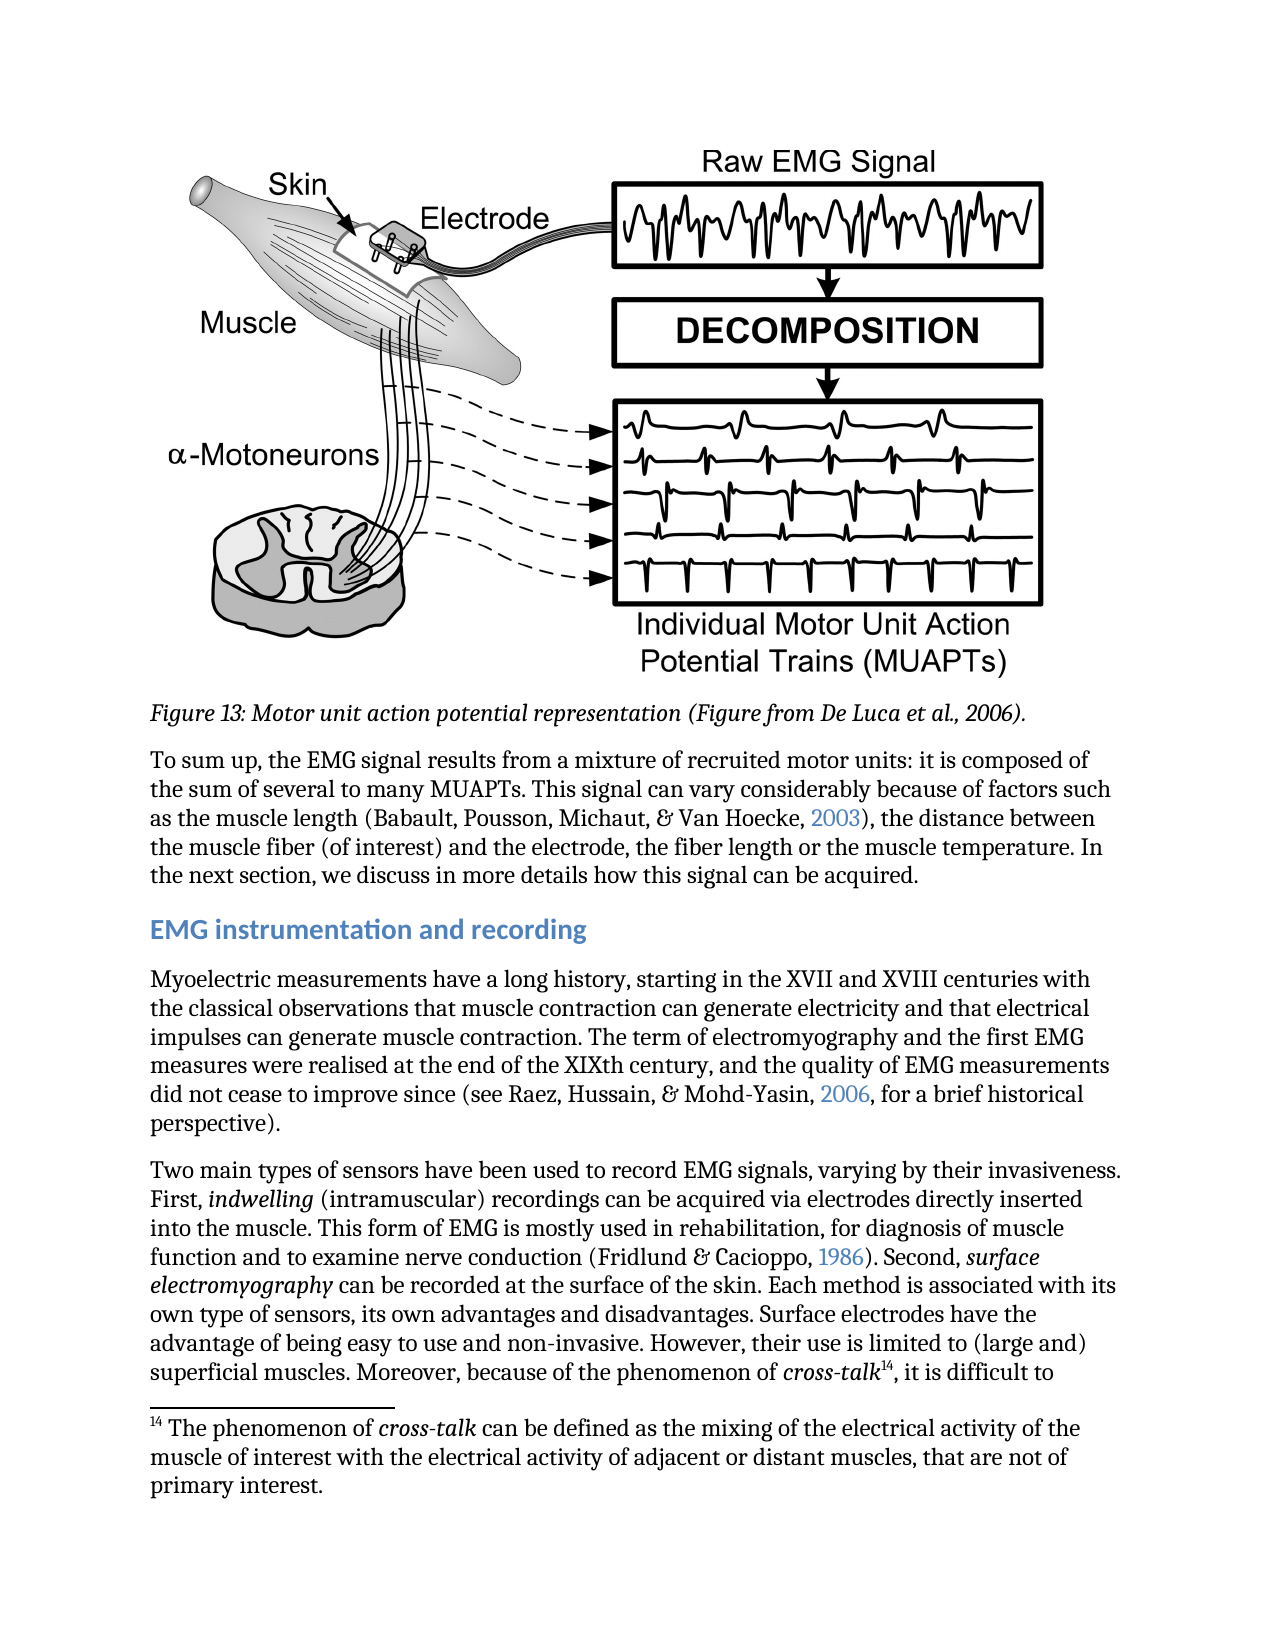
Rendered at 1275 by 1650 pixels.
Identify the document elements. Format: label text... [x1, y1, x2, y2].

picture [168, 150, 1044, 678]
text Figure 13: Motor unit action potential representation (Figure from De Luca et al., 2006). [150, 699, 1125, 727]
text To sum up, the EMG signal results from a mixture of recruited motor units: it is composed of the sum of several to many MUAPTs. This signal can vary considerably because of factors such as the muscle length (Babault, Pousson, Michaut, & Van Hoecke, 2003), the distance between the muscle fiber (of interest) and the electrode, the fiber length or the muscle temperature. In the next section, we discuss in more details how this signal can be acquired. [150, 746, 1125, 890]
subtitle EMG instrumentation and recording [150, 911, 1125, 946]
text Myoelectric measurements have a long history, starting in the XVII and XVIII centuries with the classical observations that muscle contraction can generate electricity and that electrical impulses can generate muscle contraction. The term of electromyography and the first EMG measures were realised at the end of the XIXth century, and the quality of EMG measurements did not cease to improve since (see Raez, Hussain, & Mohd-Yasin, 2006, for a brief historical perspective). [150, 965, 1125, 1138]
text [150, 1156, 1125, 1386]
